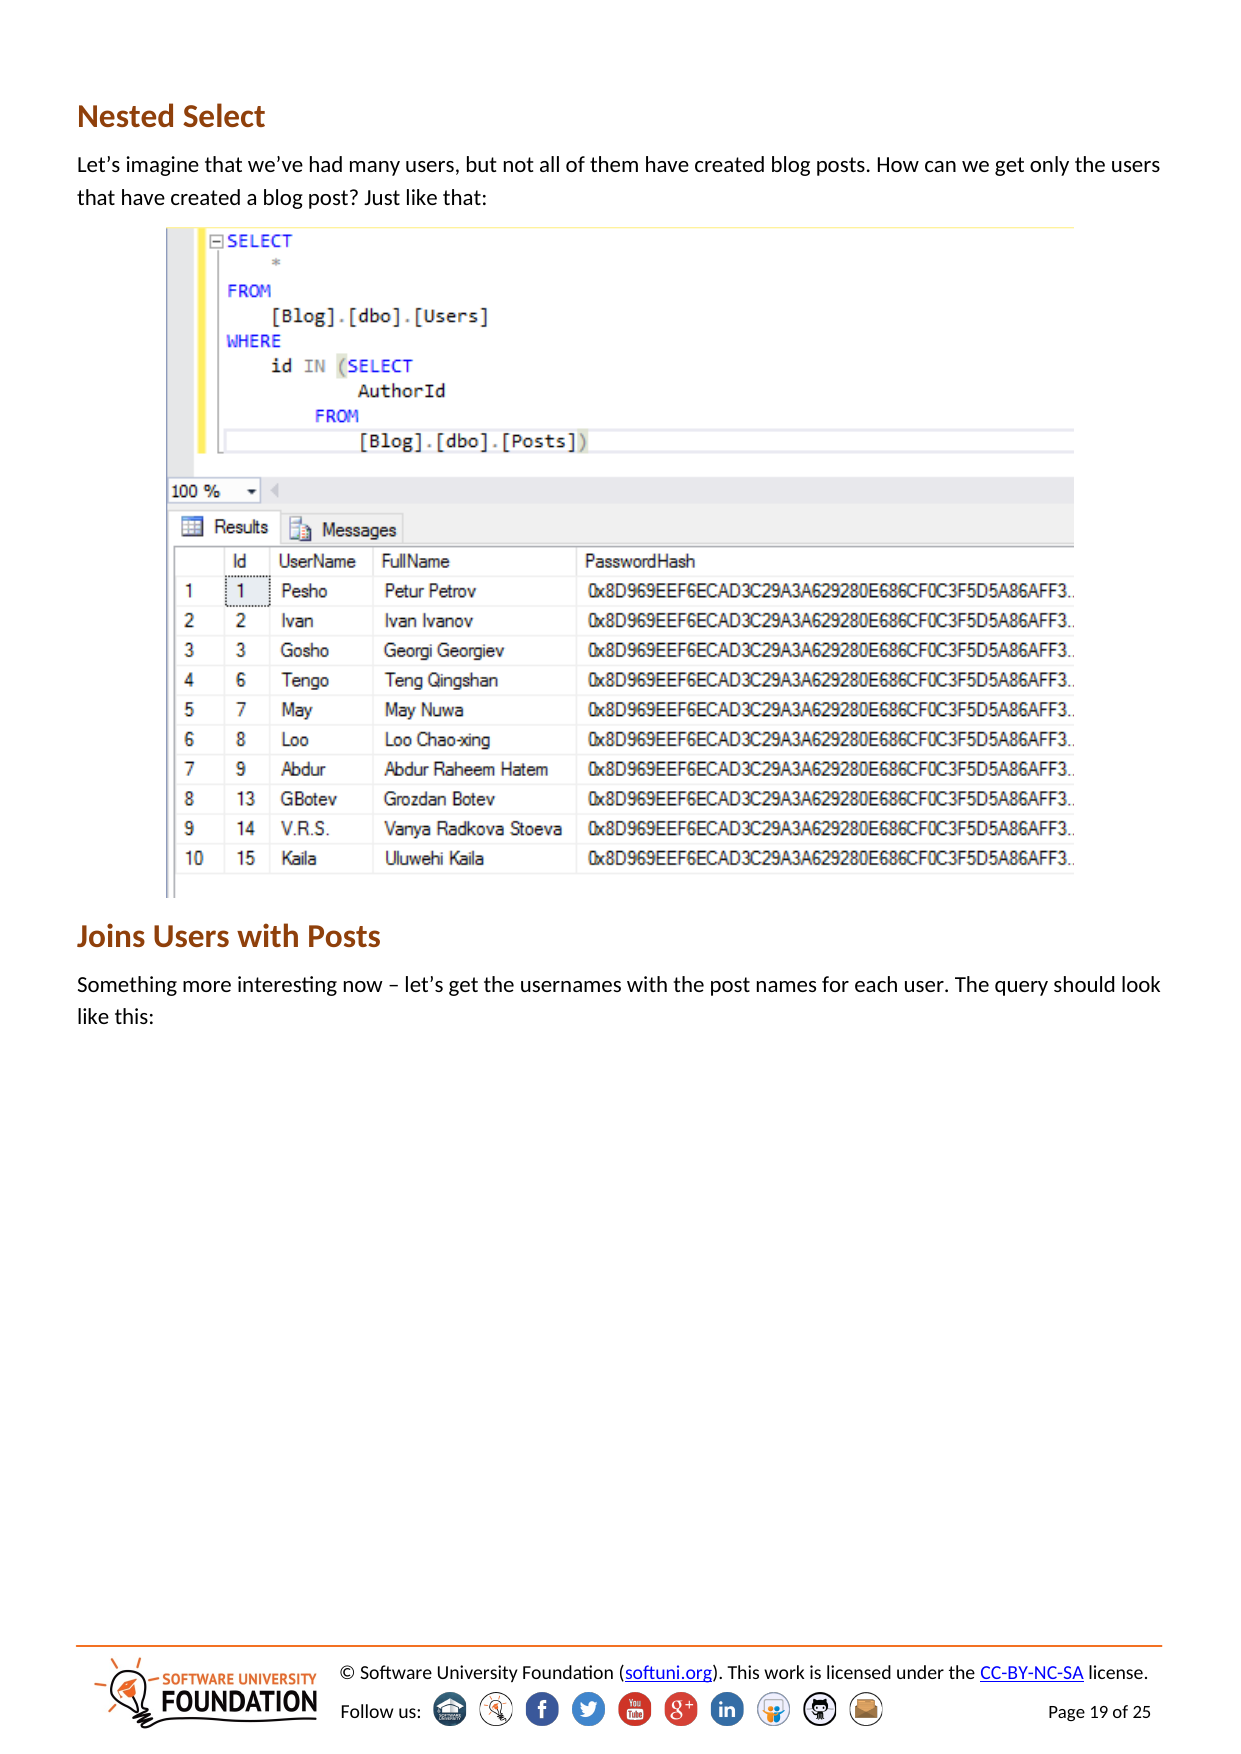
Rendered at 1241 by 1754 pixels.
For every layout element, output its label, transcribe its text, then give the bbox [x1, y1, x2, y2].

subtitle Joins Users with Posts [77, 914, 1163, 955]
picture [166, 227, 1074, 898]
picture [572, 1692, 605, 1726]
picture [525, 1692, 559, 1726]
picture [710, 1692, 744, 1726]
picture [664, 1692, 698, 1726]
text Something more interesting now – let’s get the usernames with the post names for each user. The query should look like this: [77, 970, 1163, 1030]
picture [93, 1656, 317, 1729]
picture [757, 1692, 790, 1726]
picture [618, 1692, 652, 1726]
text Let’s imagine that we’ve had many users, but not all of them have created blog posts. How can we get only the users that have created a blog post? Just like that: [77, 151, 1163, 211]
subtitle Nested Select [77, 95, 1163, 136]
picture [803, 1692, 837, 1726]
picture [849, 1692, 883, 1726]
picture [479, 1692, 513, 1726]
picture [433, 1692, 467, 1726]
